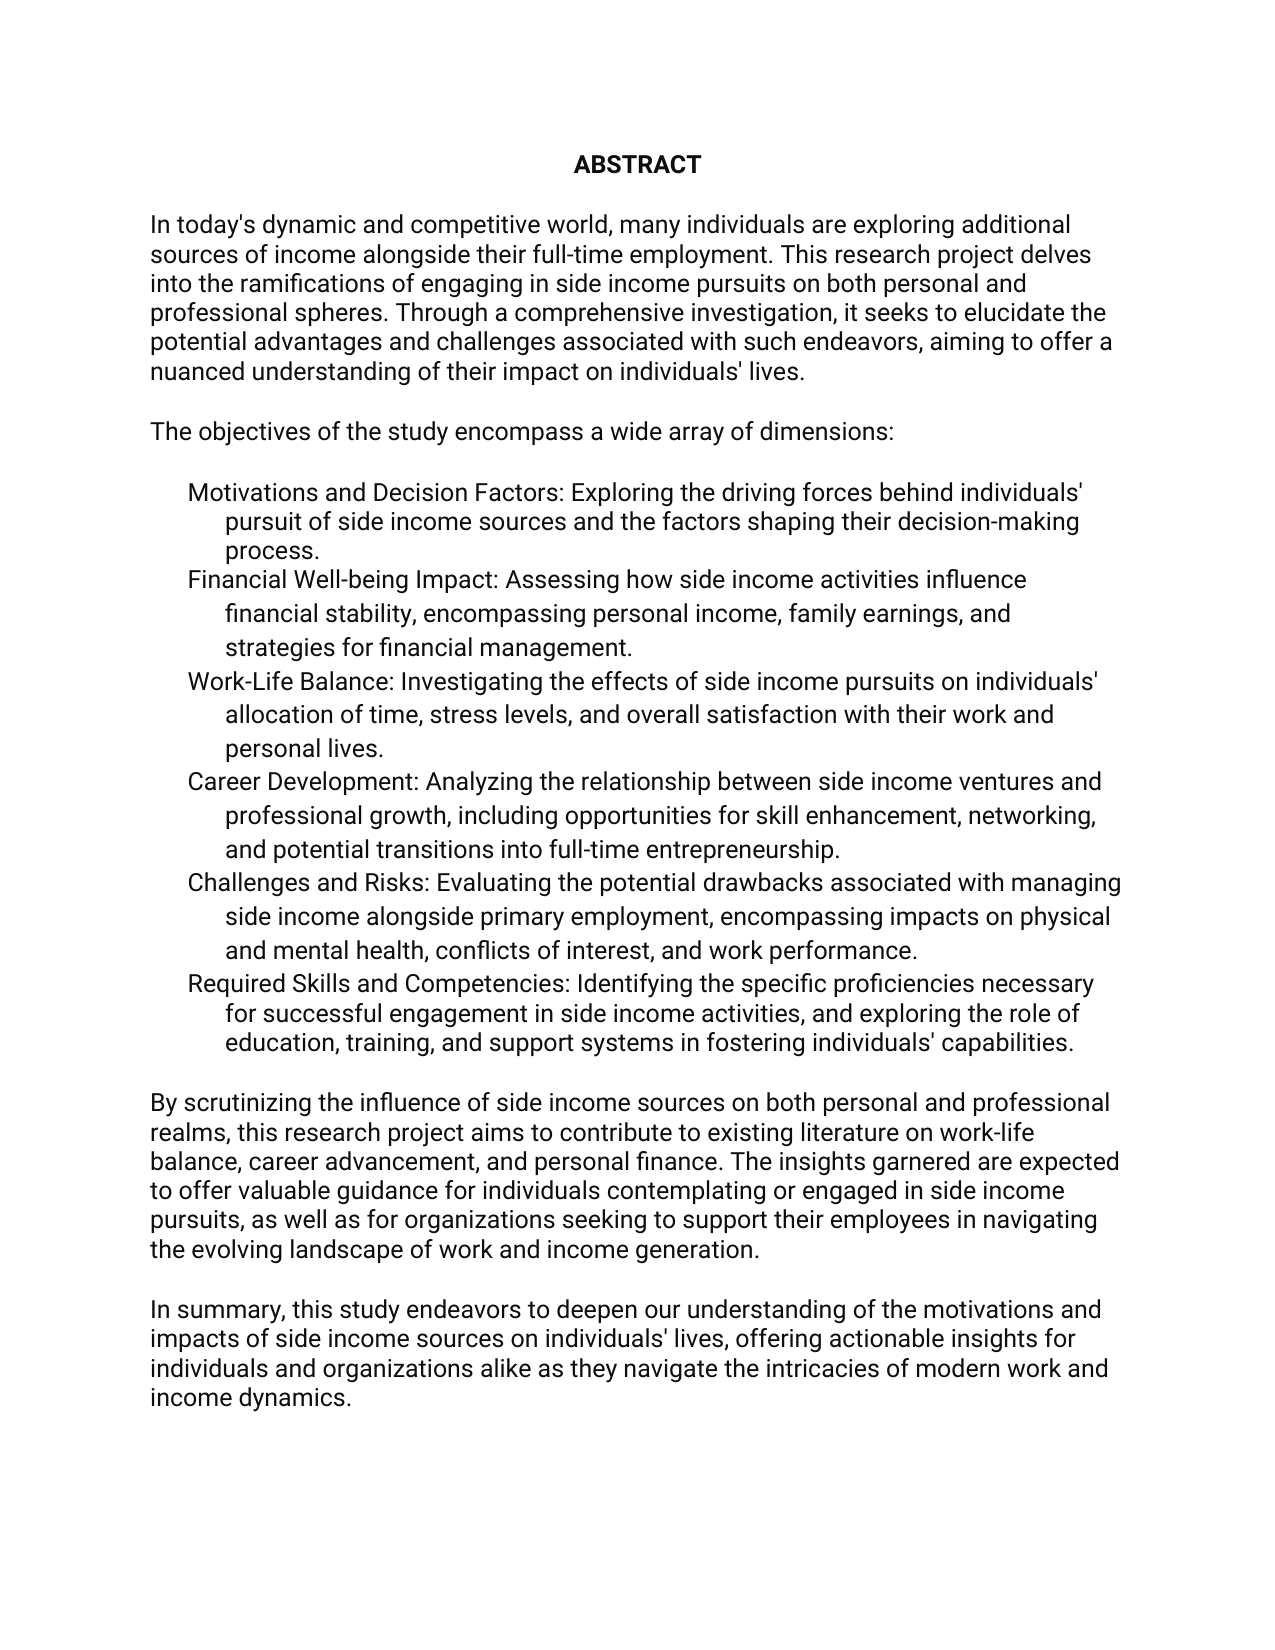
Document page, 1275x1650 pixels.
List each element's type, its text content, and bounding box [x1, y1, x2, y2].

list Financial Well-being Impact: Assessing how side income activities influence financial stability, encompassing personal income, family earnings, and strategies for financial management. [187, 566, 1125, 662]
list Challenges and Risks: Evaluating the potential drawbacks associated with managing side income alongside primary employment, encompassing impacts on physical and mental health, conflicts of interest, and work performance. [187, 868, 1125, 965]
list Work-Life Balance: Investigating the effects of side income pursuits on individuals' allocation of time, stress levels, and overall satisfaction with their work and personal lives. [187, 667, 1125, 763]
list Career Development: Analyzing the relationship between side income ventures and professional growth, including opportunities for skill enhancement, networking, and potential transitions into full-time entrepreneurship. [187, 768, 1125, 864]
text By scrutinizing the influence of side income sources on both personal and professional realms, this research project aims to contribute to existing literature on work-life balance, career advancement, and personal finance. The insights garnered are expected to offer valuable guidance for individuals contemplating or engaged in side income pursuits, as well as for organizations seeking to support their employees in navigating the evolving landscape of work and income generation. [150, 1088, 1125, 1264]
text ABSTRACT [150, 150, 1125, 179]
list Required Skills and Competencies: Identifying the specific proficiencies necessary for successful engagement in side income activities, and exploring the role of education, training, and support systems in fostering individuals' capabilities. [187, 969, 1125, 1057]
text In today's dynamic and competitive world, many individuals are exploring additional sources of income alongside their full-time employment. This research project delves into the ramifications of engaging in side income pursuits on both personal and professional spheres. Through a comprehensive investigation, it seeks to elucidate the potential advantages and challenges associated with such endeavors, aiming to offer a nuanced understanding of their impact on individuals' lives. [150, 211, 1125, 386]
text The objectives of the study encompass a wide array of dimensions: [150, 417, 1125, 447]
text In summary, this study endeavors to deepen our understanding of the motivations and impacts of side income sources on individuals' lives, offering actionable insights for individuals and organizations alike as they navigate the intricacies of modern work and income dynamics. [150, 1295, 1125, 1412]
list Motivations and Decision Factors: Exploring the driving forces behind individuals' pursuit of side income sources and the factors shaping their decision-making process. [187, 478, 1125, 566]
